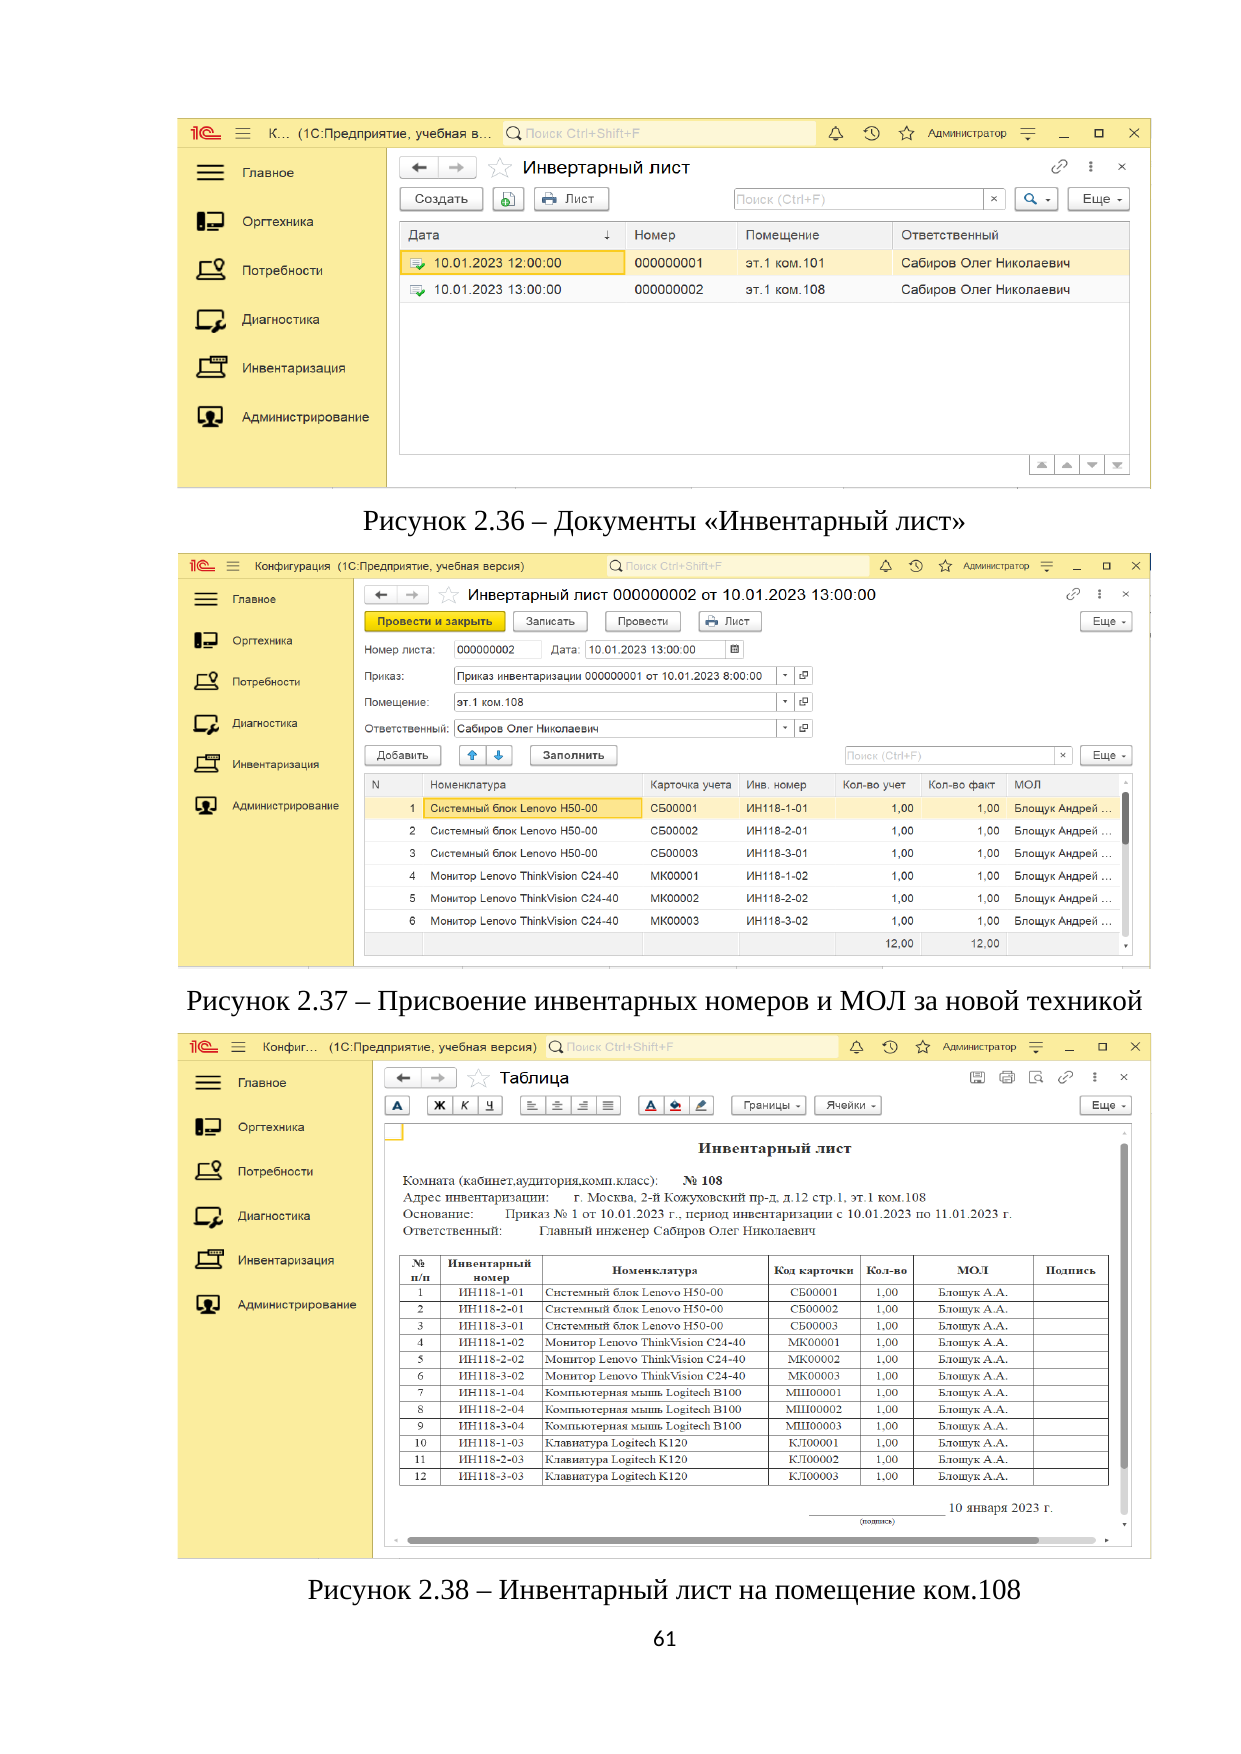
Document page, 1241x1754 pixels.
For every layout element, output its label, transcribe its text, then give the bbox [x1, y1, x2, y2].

picture [177, 1033, 1152, 1559]
text Рисунок 2.36 – Документы «Инвентарный лист» [177, 503, 1152, 536]
picture [178, 553, 1151, 969]
text Рисунок 2.38 – Инвентарный лист на помещение ком.108 [177, 1572, 1152, 1606]
picture [177, 118, 1152, 489]
text Рисунок 2.37 – Присвоение инвентарных номеров и МОЛ за новой техникой [177, 983, 1152, 1016]
